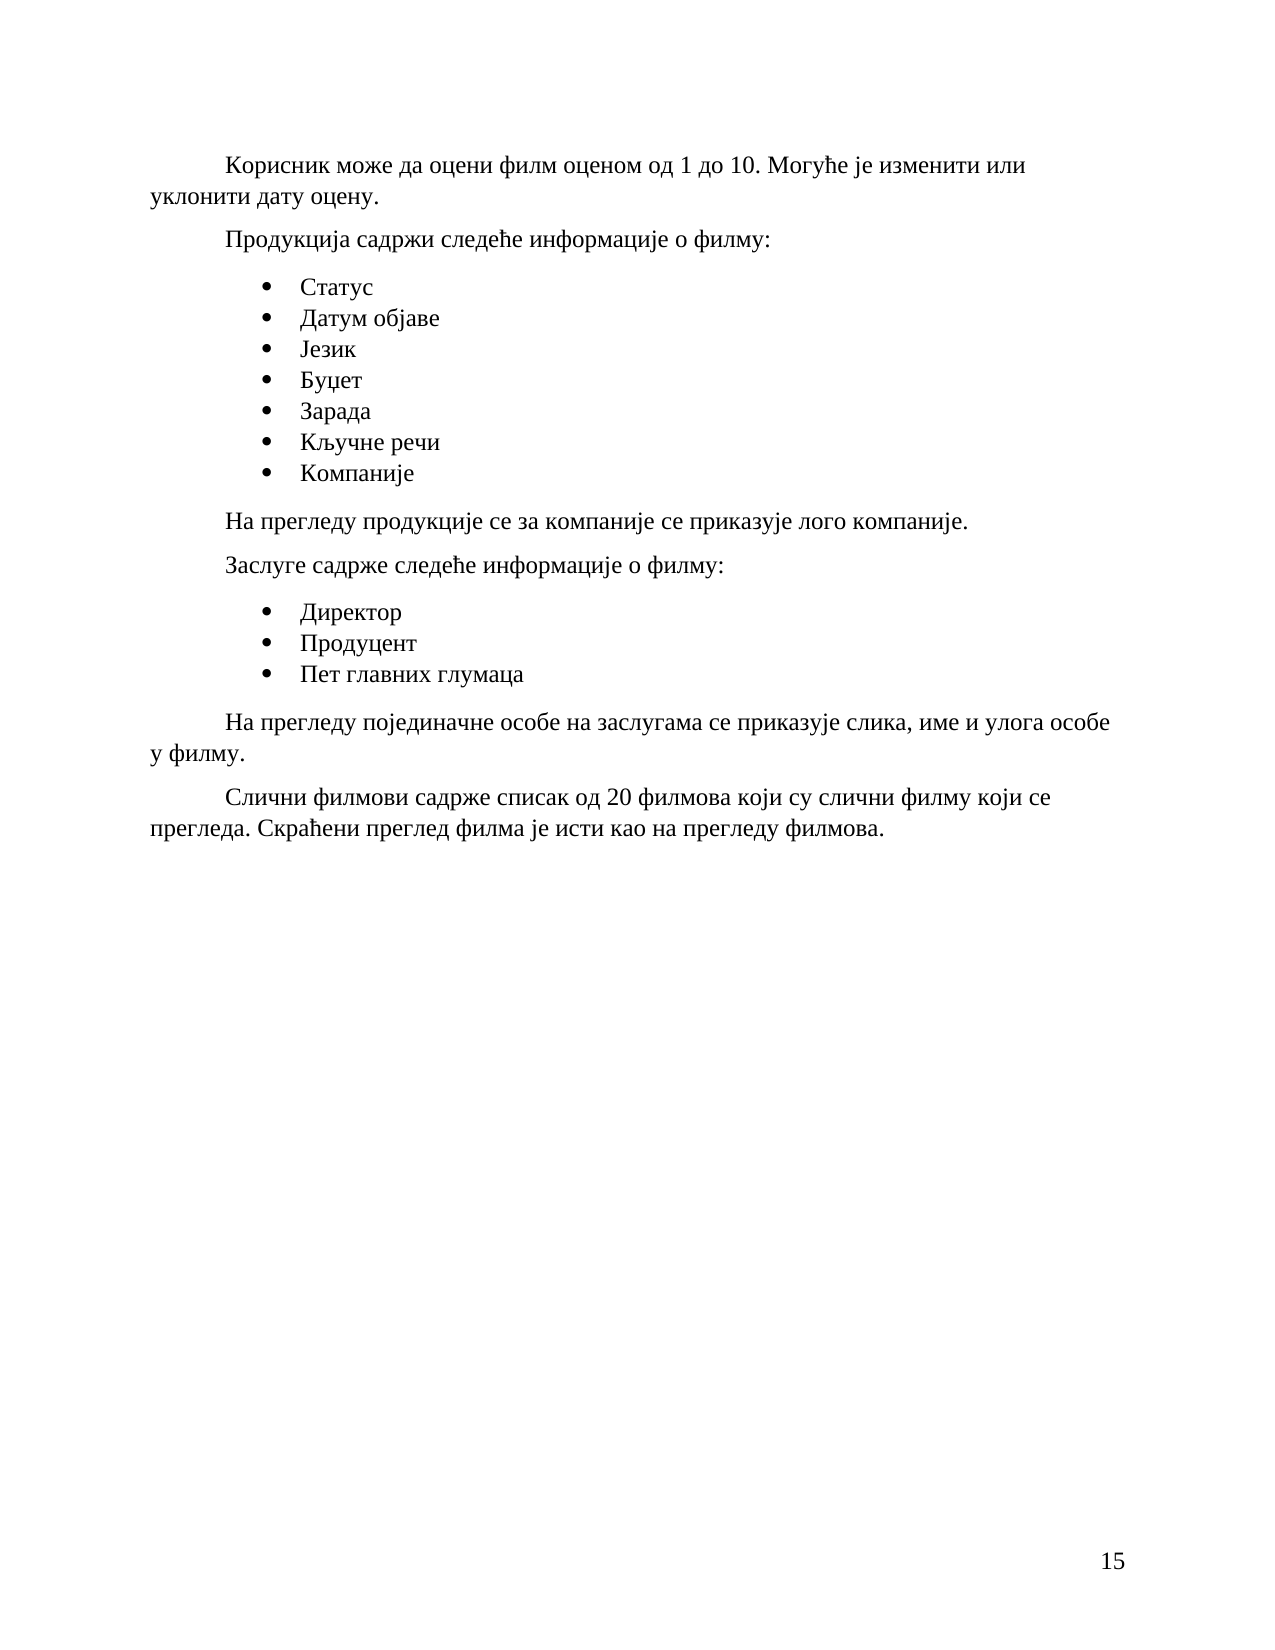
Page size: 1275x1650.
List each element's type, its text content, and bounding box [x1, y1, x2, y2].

text Заслуге садрже следеће информације о филму: [225, 550, 1125, 578]
list Статус [262, 272, 1125, 301]
text Слични филмови садрже списак од 20 филмова који су слични филму који се прегледа. Скраћени преглед филма је исти као на прегледу филмова. [150, 782, 1125, 842]
list Директор [262, 597, 1125, 626]
text На прегледу појединачне особе на заслугама се приказује слика, име и улога особе у филму. [150, 707, 1125, 767]
list Датум објаве [262, 303, 1125, 332]
list Буџет [262, 365, 1125, 394]
list Кључне речи [262, 427, 1125, 456]
text Корисник може да оцени филм оценом од 1 до 10. Могуће је изменити или уклонити дату оцену. [150, 150, 1125, 210]
list Језик [262, 334, 1125, 363]
text Продукција садржи следеће информације о филму: [225, 224, 1125, 253]
list Продуцент [262, 628, 1125, 657]
list Пет главних глумаца [262, 659, 1125, 688]
list Компаније [262, 458, 1125, 487]
list Зарада [262, 396, 1125, 425]
text На прегледу продукције се за компаније се приказује лого компаније. [150, 506, 1125, 535]
